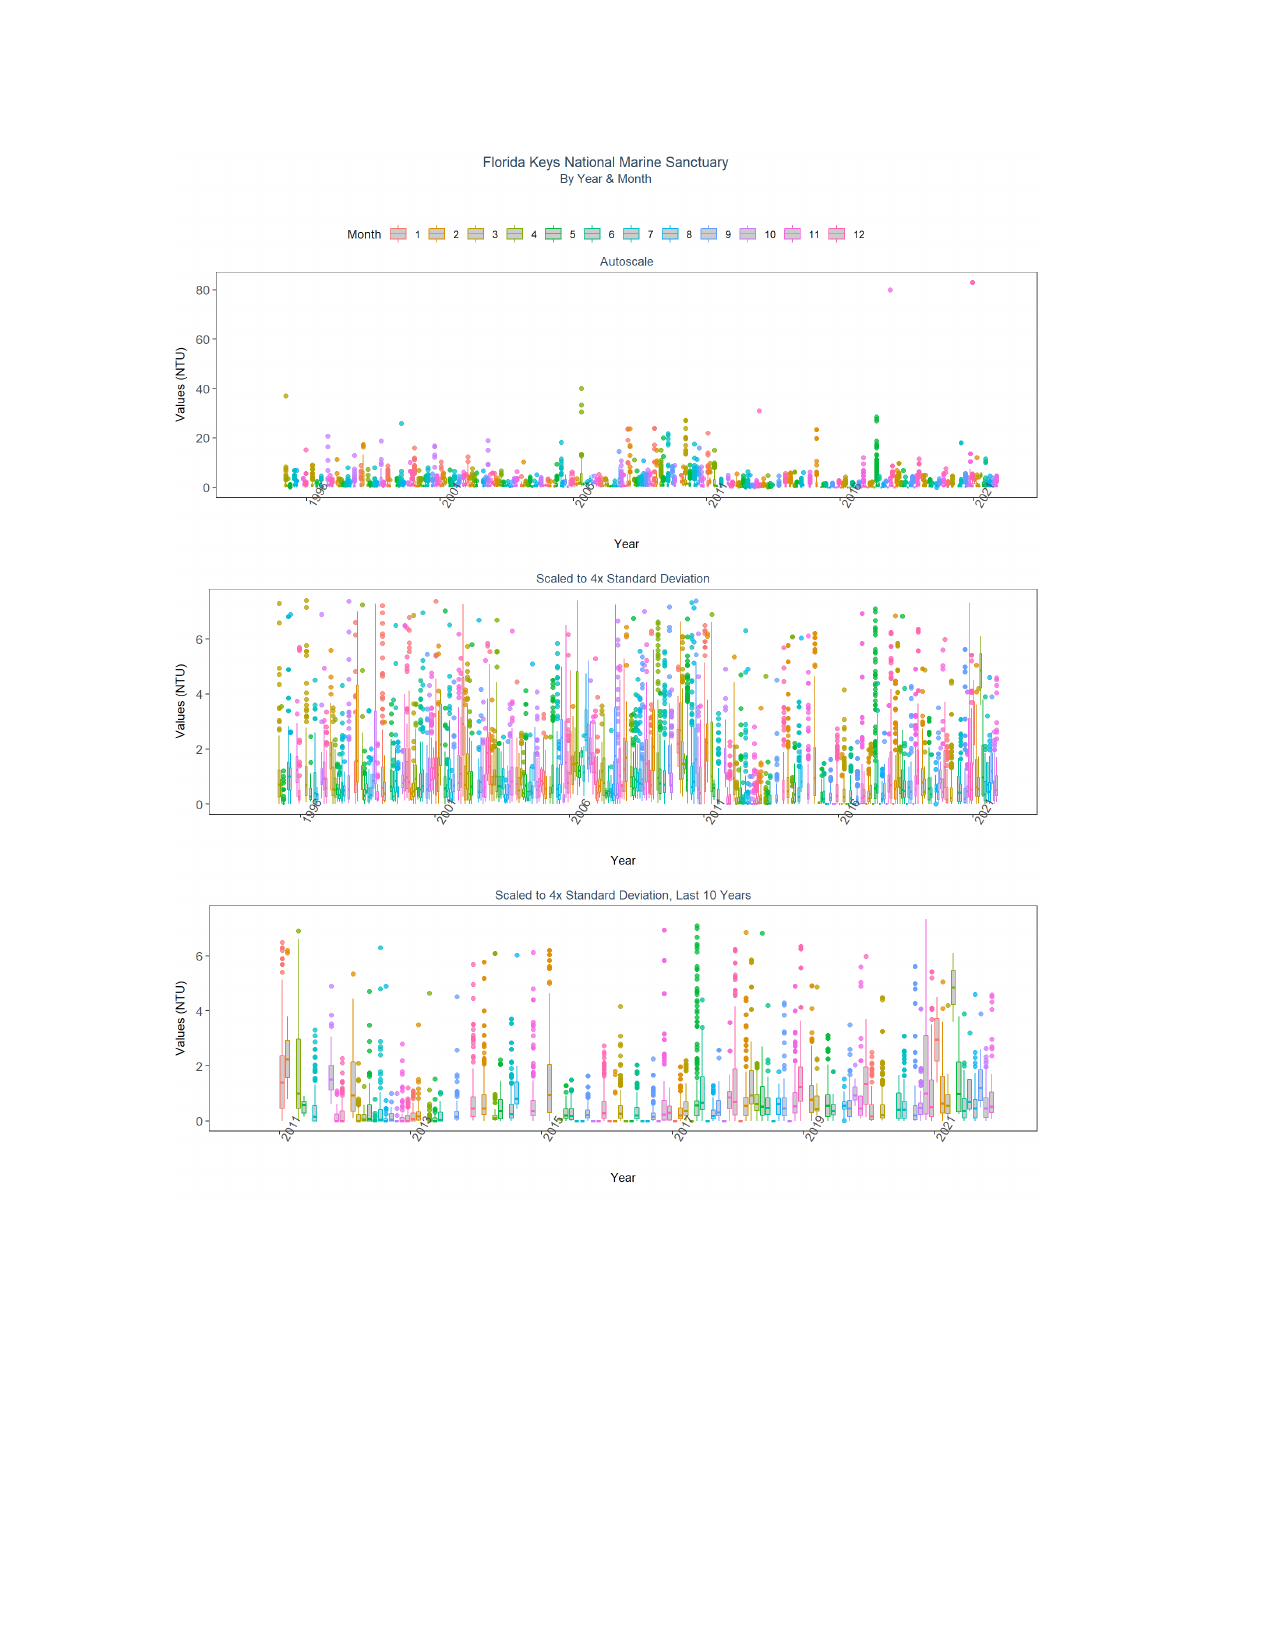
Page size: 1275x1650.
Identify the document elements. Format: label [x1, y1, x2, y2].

picture [168, 150, 1044, 1200]
